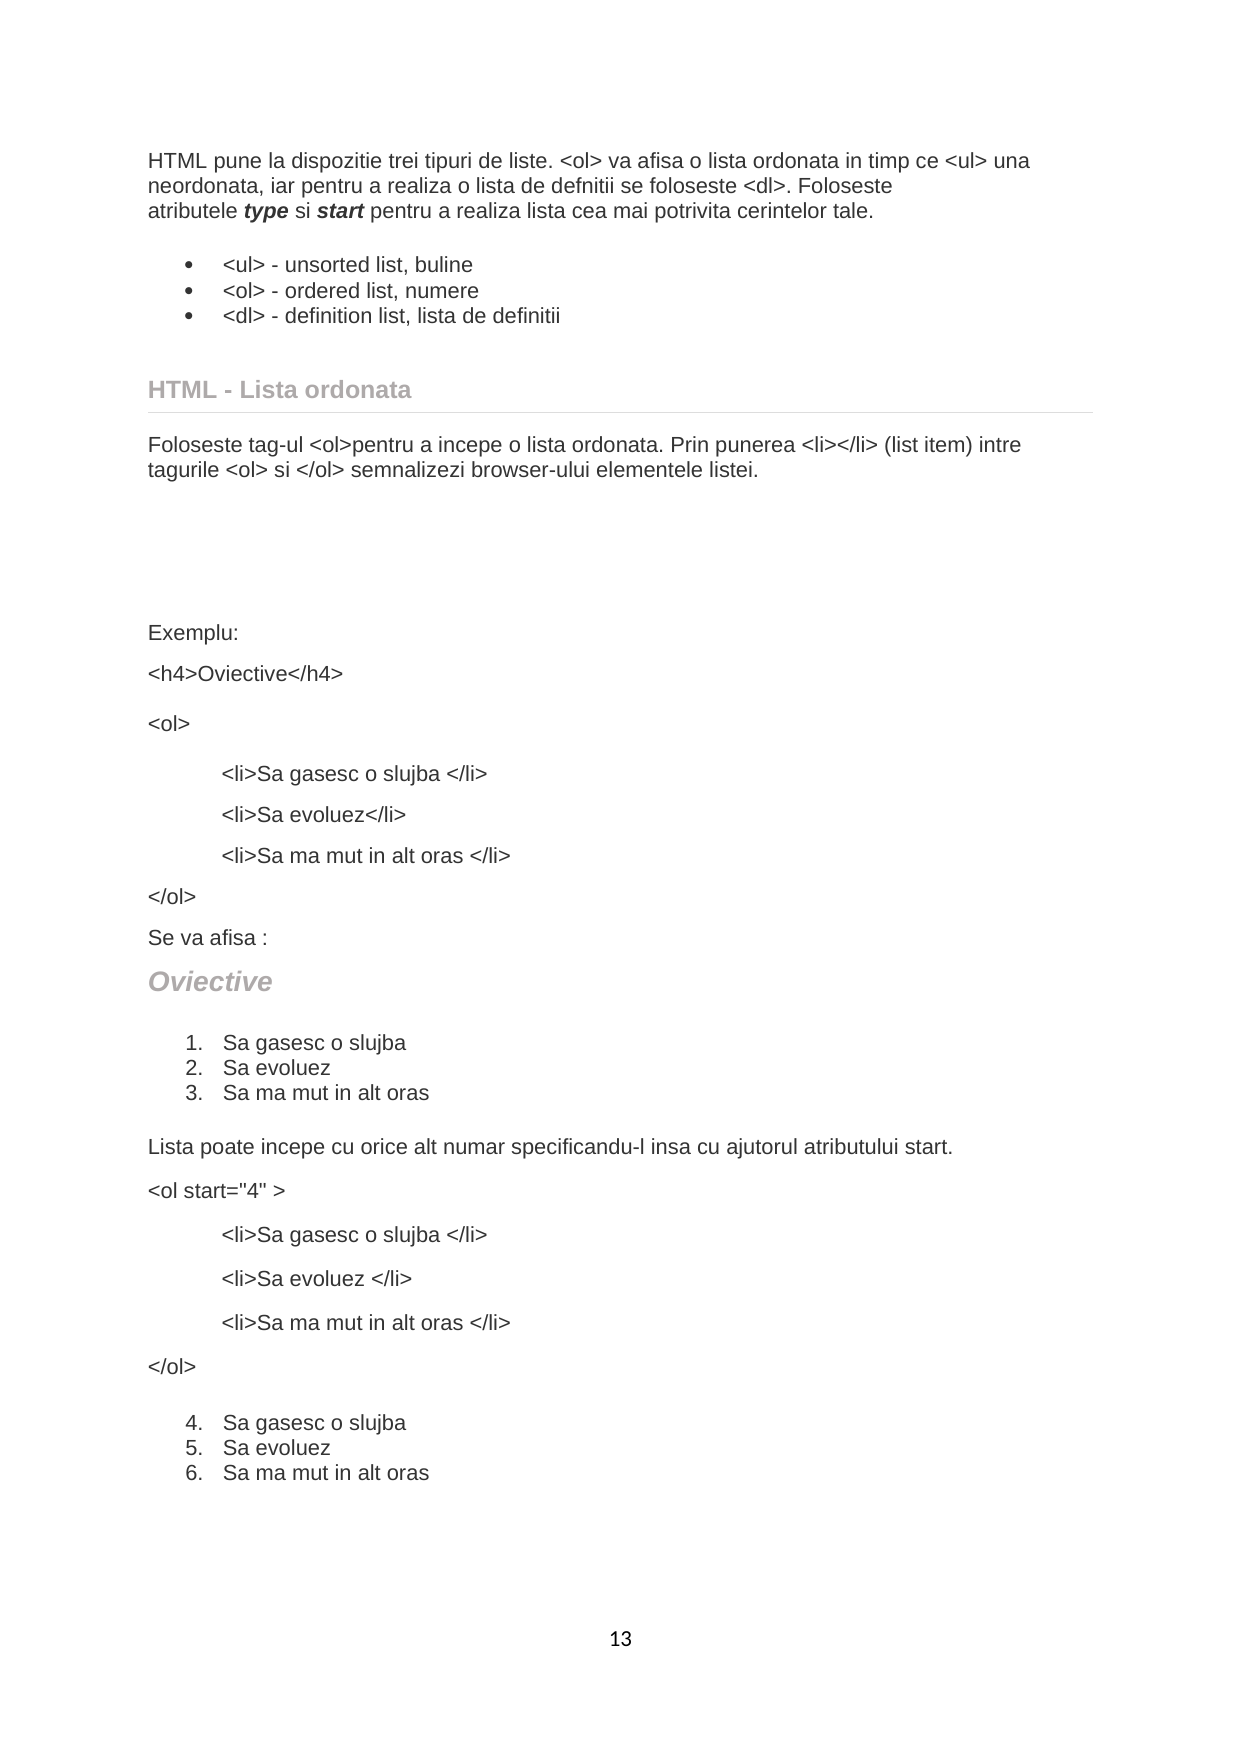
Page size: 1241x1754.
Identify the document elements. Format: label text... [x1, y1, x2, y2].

text <ol> [148, 711, 1093, 736]
list <ul> - unsorted list, buline [185, 252, 1093, 278]
text Se va afisa : [148, 924, 1093, 950]
text </ol> [148, 1353, 1093, 1379]
list Sa ma mut in alt oras [185, 1080, 1093, 1105]
text <h4>Oviective</h4> [148, 661, 1093, 686]
text <li>Sa gasesc o slujba </li> [148, 1222, 1093, 1247]
subtitle HTML - Lista ordonata [148, 375, 1093, 412]
text <li>Sa ma mut in alt oras </li> [148, 1310, 1093, 1335]
text <li>Sa evoluez</li> [148, 802, 1093, 827]
text HTML pune la dispozitie trei tipuri de liste. <ol> va afisa o lista ordonata in timp ce <ul> una neordonata, iar pentru a realiza o lista de defnitii se foloseste <dl>. Foloseste atributele type si start pentru a realiza lista cea mai potrivita cerintelor tale. [148, 148, 1093, 223]
list Sa ma mut in alt oras [185, 1460, 1093, 1486]
text <li>Sa evoluez </li> [148, 1266, 1093, 1291]
text Lista poate incepe cu orice alt numar specificandu-l insa cu ajutorul atributului start. [148, 1134, 1093, 1159]
list <ol> - ordered list, numere [185, 278, 1093, 303]
subtitle Oviective [148, 965, 1093, 998]
text <li>Sa gasesc o slujba </li> [148, 761, 1093, 786]
text <ol start="4" > [148, 1178, 1093, 1203]
text <li>Sa ma mut in alt oras </li> [148, 843, 1093, 868]
list Sa gasesc o slujba [185, 1410, 1093, 1435]
list <dl> - definition list, lista de definitii [185, 303, 1093, 328]
text Foloseste tag-ul <ol>pentru a incepe o lista ordonata. Prin punerea <li></li> (list item) intre tagurile <ol> si </ol> semnalizezi browser-ului elementele listei. [148, 431, 1093, 482]
list Sa gasesc o slujba [185, 1029, 1093, 1055]
text Exemplu: [148, 620, 1093, 645]
list Sa evoluez [185, 1055, 1093, 1080]
text </ol> [148, 884, 1093, 909]
list Sa evoluez [185, 1435, 1093, 1460]
